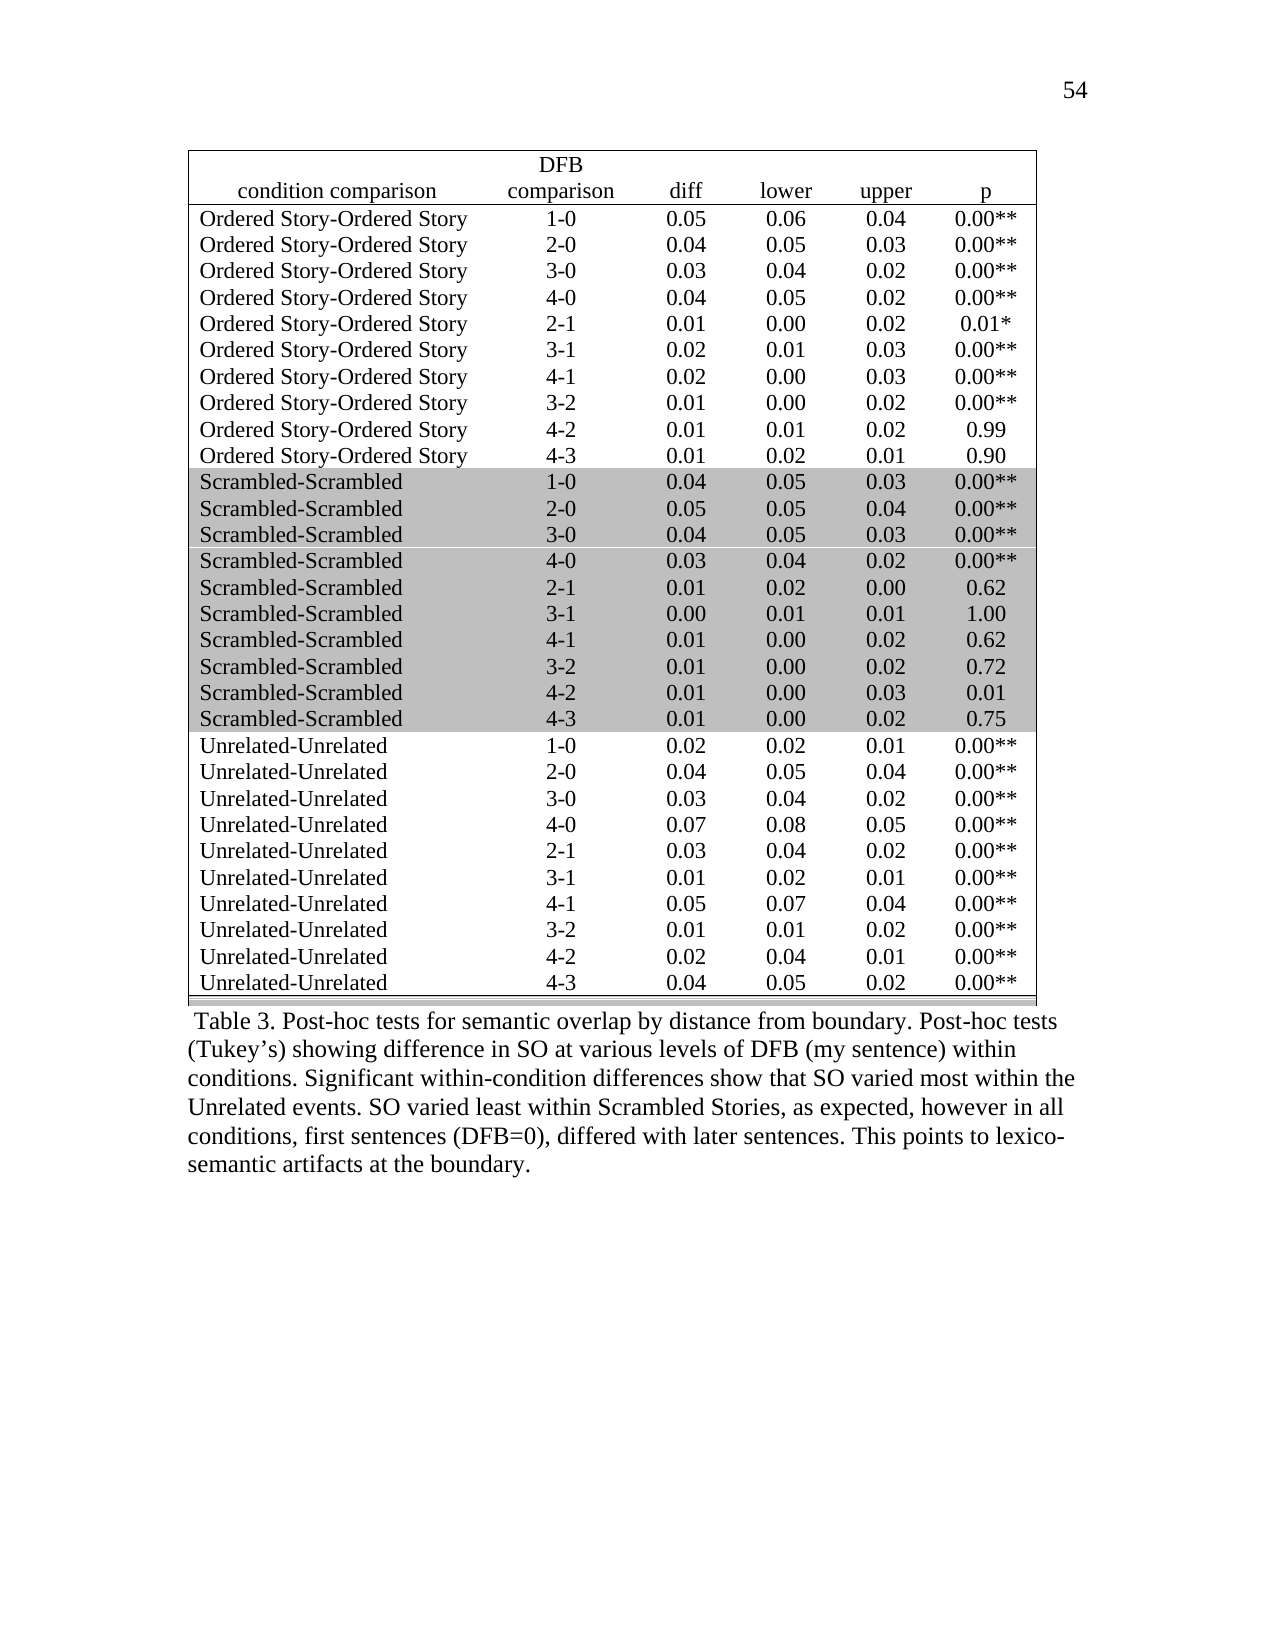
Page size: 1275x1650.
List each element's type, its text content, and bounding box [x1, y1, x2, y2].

table_cell 0.05 [736, 969, 836, 995]
table_cell Unrelated-Unrelated [189, 943, 486, 969]
table_cell 3-1 [486, 337, 636, 363]
table_cell 3-0 [486, 258, 636, 284]
table_cell 0.00** [936, 363, 1036, 389]
table_cell 3-0 [486, 785, 636, 811]
table_cell 0.04 [636, 231, 736, 257]
table_cell Ordered Story-Ordered Story [189, 389, 486, 416]
table_cell Unrelated-Unrelated [189, 785, 486, 811]
table_cell 0.00** [936, 864, 1036, 890]
table_cell 0.00 [636, 600, 736, 626]
table_cell 0.04 [736, 837, 836, 864]
table_cell 0.01 [636, 389, 736, 416]
table_cell 0.04 [836, 205, 936, 231]
table_cell 0.00 [736, 653, 836, 679]
table_cell 0.01 [736, 416, 836, 442]
table_cell 0.05 [636, 205, 736, 231]
table_cell Scrambled-Scrambled [189, 706, 486, 732]
table_cell 0.03 [836, 521, 936, 547]
table_cell 3-2 [486, 389, 636, 416]
table_cell Unrelated-Unrelated [189, 969, 486, 995]
table_cell 0.00** [936, 521, 1036, 547]
table_cell 0.02 [836, 548, 936, 574]
table_cell 4-1 [486, 626, 636, 653]
table_cell 3-0 [486, 521, 636, 547]
table_cell 0.00** [936, 258, 1036, 284]
table_cell 0.02 [636, 732, 736, 758]
table_cell 0.01 [736, 916, 836, 943]
table_cell 0.00 [836, 574, 936, 600]
table_cell 0.01 [636, 442, 736, 468]
table_cell 0.02 [836, 653, 936, 679]
table_cell 0.01 [836, 943, 936, 969]
table_cell 0.01 [636, 864, 736, 890]
table_cell Unrelated-Unrelated [189, 811, 486, 837]
table_cell 0.08 [736, 811, 836, 837]
table_cell 0.00** [936, 468, 1036, 495]
table_cell 0.02 [736, 732, 836, 758]
table_cell 0.04 [736, 548, 836, 574]
table_cell 0.00 [736, 626, 836, 653]
table_cell 0.07 [736, 890, 836, 916]
table_cell 4-2 [486, 679, 636, 706]
table_cell 0.04 [636, 969, 736, 995]
table_cell 0.02 [836, 389, 936, 416]
table_cell 2-0 [486, 231, 636, 257]
table_cell 0.01* [936, 310, 1036, 337]
table_cell Scrambled-Scrambled [189, 574, 486, 600]
table_cell 4-1 [486, 890, 636, 916]
table_cell 0.04 [836, 890, 936, 916]
table_cell 0.01 [636, 310, 736, 337]
table_cell 4-3 [486, 706, 636, 732]
table_cell 1.00 [936, 600, 1036, 626]
table_cell 0.01 [736, 600, 836, 626]
table_cell 0.00** [936, 785, 1036, 811]
table_header diff [636, 151, 736, 204]
table_cell Ordered Story-Ordered Story [189, 231, 486, 257]
table_cell 4-0 [486, 548, 636, 574]
table_header condition comparison [189, 151, 486, 204]
table_cell 0.00 [736, 310, 836, 337]
table_cell 0.01 [836, 600, 936, 626]
table_cell 0.00** [936, 548, 1036, 574]
table_cell 0.90 [936, 442, 1036, 468]
table_cell 0.05 [736, 521, 836, 547]
table_cell 0.01 [836, 732, 936, 758]
table_cell 0.05 [636, 495, 736, 521]
table_cell Scrambled-Scrambled [189, 521, 486, 547]
table_cell 0.00 [736, 679, 836, 706]
table_header p [936, 151, 1036, 204]
table_cell 0.99 [936, 416, 1036, 442]
table_cell 0.02 [836, 284, 936, 310]
table_cell 3-1 [486, 864, 636, 890]
table_cell 0.01 [736, 337, 836, 363]
table_cell 0.03 [636, 258, 736, 284]
table_cell 0.00 [736, 363, 836, 389]
table_cell 0.75 [936, 706, 1036, 732]
table_cell 3-1 [486, 600, 636, 626]
table_cell Ordered Story-Ordered Story [189, 258, 486, 284]
table_cell 0.03 [636, 548, 736, 574]
table_cell 0.01 [636, 416, 736, 442]
table_cell 0.01 [936, 679, 1036, 706]
table_cell 0.01 [836, 864, 936, 890]
table_cell Scrambled-Scrambled [189, 495, 486, 521]
table_cell 0.05 [636, 890, 736, 916]
table_cell 0.03 [836, 337, 936, 363]
table_cell 0.02 [836, 626, 936, 653]
table_cell 0.00** [936, 337, 1036, 363]
table_cell 0.02 [836, 785, 936, 811]
table_cell 0.03 [836, 363, 936, 389]
table_cell 0.01 [836, 442, 936, 468]
table_cell 0.00** [936, 495, 1036, 521]
table_cell 0.00** [936, 389, 1036, 416]
table_cell 0.02 [836, 916, 936, 943]
table_cell 0.00** [936, 758, 1036, 784]
table_cell 0.02 [836, 837, 936, 864]
table_cell 0.00** [936, 890, 1036, 916]
table_cell 0.04 [636, 284, 736, 310]
table_cell 0.04 [736, 943, 836, 969]
table_cell Ordered Story-Ordered Story [189, 284, 486, 310]
table_cell Unrelated-Unrelated [189, 890, 486, 916]
table_cell 0.00 [736, 706, 836, 732]
table_cell 0.00 [736, 389, 836, 416]
table_cell 3-2 [486, 916, 636, 943]
table_cell Ordered Story-Ordered Story [189, 442, 486, 468]
table_cell 0.03 [636, 785, 736, 811]
table_cell 4-3 [486, 442, 636, 468]
table_cell 0.03 [836, 468, 936, 495]
table_cell 3-2 [486, 653, 636, 679]
table_cell Unrelated-Unrelated [189, 837, 486, 864]
table_cell 0.00** [936, 205, 1036, 231]
table_cell Ordered Story-Ordered Story [189, 363, 486, 389]
table_cell 0.05 [736, 495, 836, 521]
table_cell Scrambled-Scrambled [189, 679, 486, 706]
table_cell 4-2 [486, 416, 636, 442]
table_cell 0.02 [736, 864, 836, 890]
table_cell 0.00** [936, 916, 1036, 943]
table_cell 0.07 [636, 811, 736, 837]
table_cell Scrambled-Scrambled [189, 548, 486, 574]
table_cell 0.72 [936, 653, 1036, 679]
table_cell 4-0 [486, 284, 636, 310]
table_cell Scrambled-Scrambled [189, 468, 486, 495]
table_cell 0.02 [636, 337, 736, 363]
table_cell 0.03 [836, 679, 936, 706]
table_cell 0.05 [736, 231, 836, 257]
table_cell 0.05 [736, 284, 836, 310]
table_cell 0.00** [936, 943, 1036, 969]
table_cell 0.00** [936, 811, 1036, 837]
table_cell 0.01 [636, 574, 736, 600]
table_cell Ordered Story-Ordered Story [189, 337, 486, 363]
table_cell 0.01 [636, 679, 736, 706]
table_cell Scrambled-Scrambled [189, 626, 486, 653]
table_cell 0.00** [936, 231, 1036, 257]
table_cell 0.01 [636, 706, 736, 732]
table_cell 2-1 [486, 574, 636, 600]
table_cell 0.62 [936, 574, 1036, 600]
table_cell 0.01 [636, 653, 736, 679]
table_cell 1-0 [486, 468, 636, 495]
table_cell 0.02 [836, 258, 936, 284]
table_cell 2-1 [486, 837, 636, 864]
table_cell 1-0 [486, 205, 636, 231]
table_cell 0.04 [836, 758, 936, 784]
text Table 3. Post-hoc tests for semantic overlap by distance from boundary. Post-hoc tests (Tukey’s) showing difference in SO at various levels of DFB (my sentence) within conditions. Significant within-condition differences show that SO varied most within the Unrelated events. SO varied least within Scrambled Stories, as expected, however in all conditions, first sentences (DFB=0), differed with later sentences. This points to lexico-semantic artifacts at the boundary. [187, 1006, 1087, 1178]
table_cell 0.00** [936, 284, 1036, 310]
table_cell 2-0 [486, 495, 636, 521]
table_cell 0.02 [836, 416, 936, 442]
table_cell 0.02 [636, 363, 736, 389]
table_cell 0.03 [836, 231, 936, 257]
table_cell 0.00** [936, 837, 1036, 864]
table_cell 4-0 [486, 811, 636, 837]
table_cell 0.02 [736, 574, 836, 600]
table_cell 2-1 [486, 310, 636, 337]
table_header DFB comparison [486, 151, 636, 204]
table_cell 4-1 [486, 363, 636, 389]
table_cell 0.05 [736, 758, 836, 784]
table_cell 0.02 [736, 442, 836, 468]
table_cell 2-0 [486, 758, 636, 784]
table_cell 0.02 [836, 706, 936, 732]
table_cell 0.02 [836, 969, 936, 995]
table_cell Unrelated-Unrelated [189, 916, 486, 943]
table_cell Unrelated-Unrelated [189, 758, 486, 784]
table_cell Unrelated-Unrelated [189, 732, 486, 758]
table_cell 0.05 [736, 468, 836, 495]
table_cell 0.00** [936, 732, 1036, 758]
table_cell Unrelated-Unrelated [189, 864, 486, 890]
table_header upper [836, 151, 936, 204]
table_cell Scrambled-Scrambled [189, 653, 486, 679]
table_cell 0.02 [636, 943, 736, 969]
table_cell 0.00** [936, 969, 1036, 995]
table_cell Ordered Story-Ordered Story [189, 310, 486, 337]
table_cell 4-3 [486, 969, 636, 995]
table_cell Ordered Story-Ordered Story [189, 416, 486, 442]
table_cell 0.05 [836, 811, 936, 837]
table_cell 0.04 [736, 258, 836, 284]
table_cell 0.04 [736, 785, 836, 811]
table_cell Scrambled-Scrambled [189, 600, 486, 626]
table_cell 4-2 [486, 943, 636, 969]
table_cell 0.04 [836, 495, 936, 521]
table_cell 0.03 [636, 837, 736, 864]
table_cell Ordered Story-Ordered Story [189, 205, 486, 231]
table_cell 1-0 [486, 732, 636, 758]
table_cell 0.06 [736, 205, 836, 231]
table_cell 0.04 [636, 521, 736, 547]
table_cell 0.01 [636, 916, 736, 943]
table_cell 0.01 [636, 626, 736, 653]
table_cell 0.62 [936, 626, 1036, 653]
table_header lower [736, 151, 836, 204]
table_cell 0.04 [636, 758, 736, 784]
table_cell 0.02 [836, 310, 936, 337]
table_cell 0.04 [636, 468, 736, 495]
